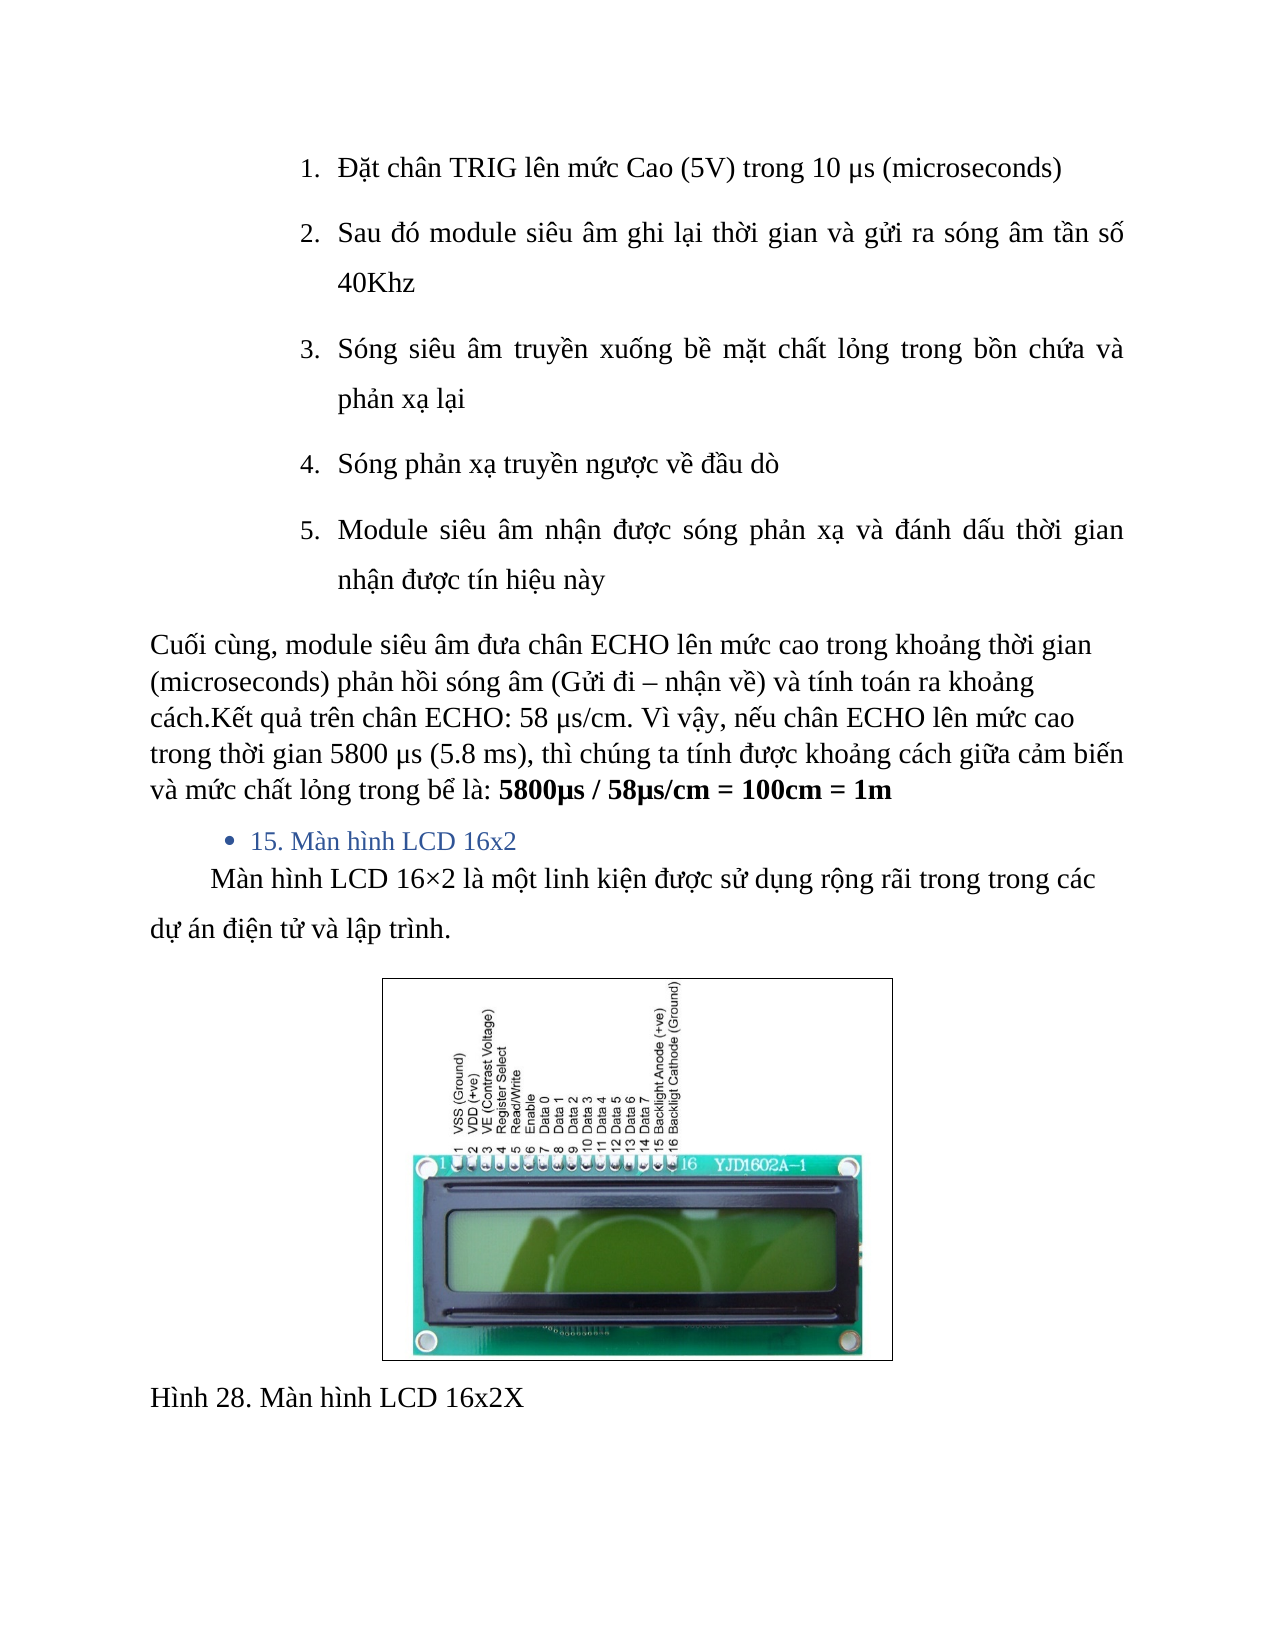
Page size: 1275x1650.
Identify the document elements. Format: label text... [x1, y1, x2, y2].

text Màn hình LCD 16×2 là một linh kiện được sử dụng rộng rãi trong trong các dự án điện tử và lập trình. [150, 861, 1125, 945]
list Sau đó module siêu âm ghi lại thời gian và gửi ra sóng âm tần số 40Khz [300, 215, 1125, 299]
list Module siêu âm nhận được sóng phản xạ và đánh dấu thời gian nhận được tín hiệu này [300, 512, 1125, 596]
list Sóng phản xạ truyền ngược về đầu dò [300, 447, 1125, 480]
list Đặt chân TRIG lên mức Cao (5V) trong 10 μs (microseconds) [300, 150, 1125, 183]
list Sóng siêu âm truyền xuống bề mặt chất lỏng trong bồn chứa và phản xạ lại [300, 331, 1125, 415]
subtitle 15. Màn hình LCD 16x2 [225, 825, 1125, 856]
picture [383, 979, 892, 1360]
